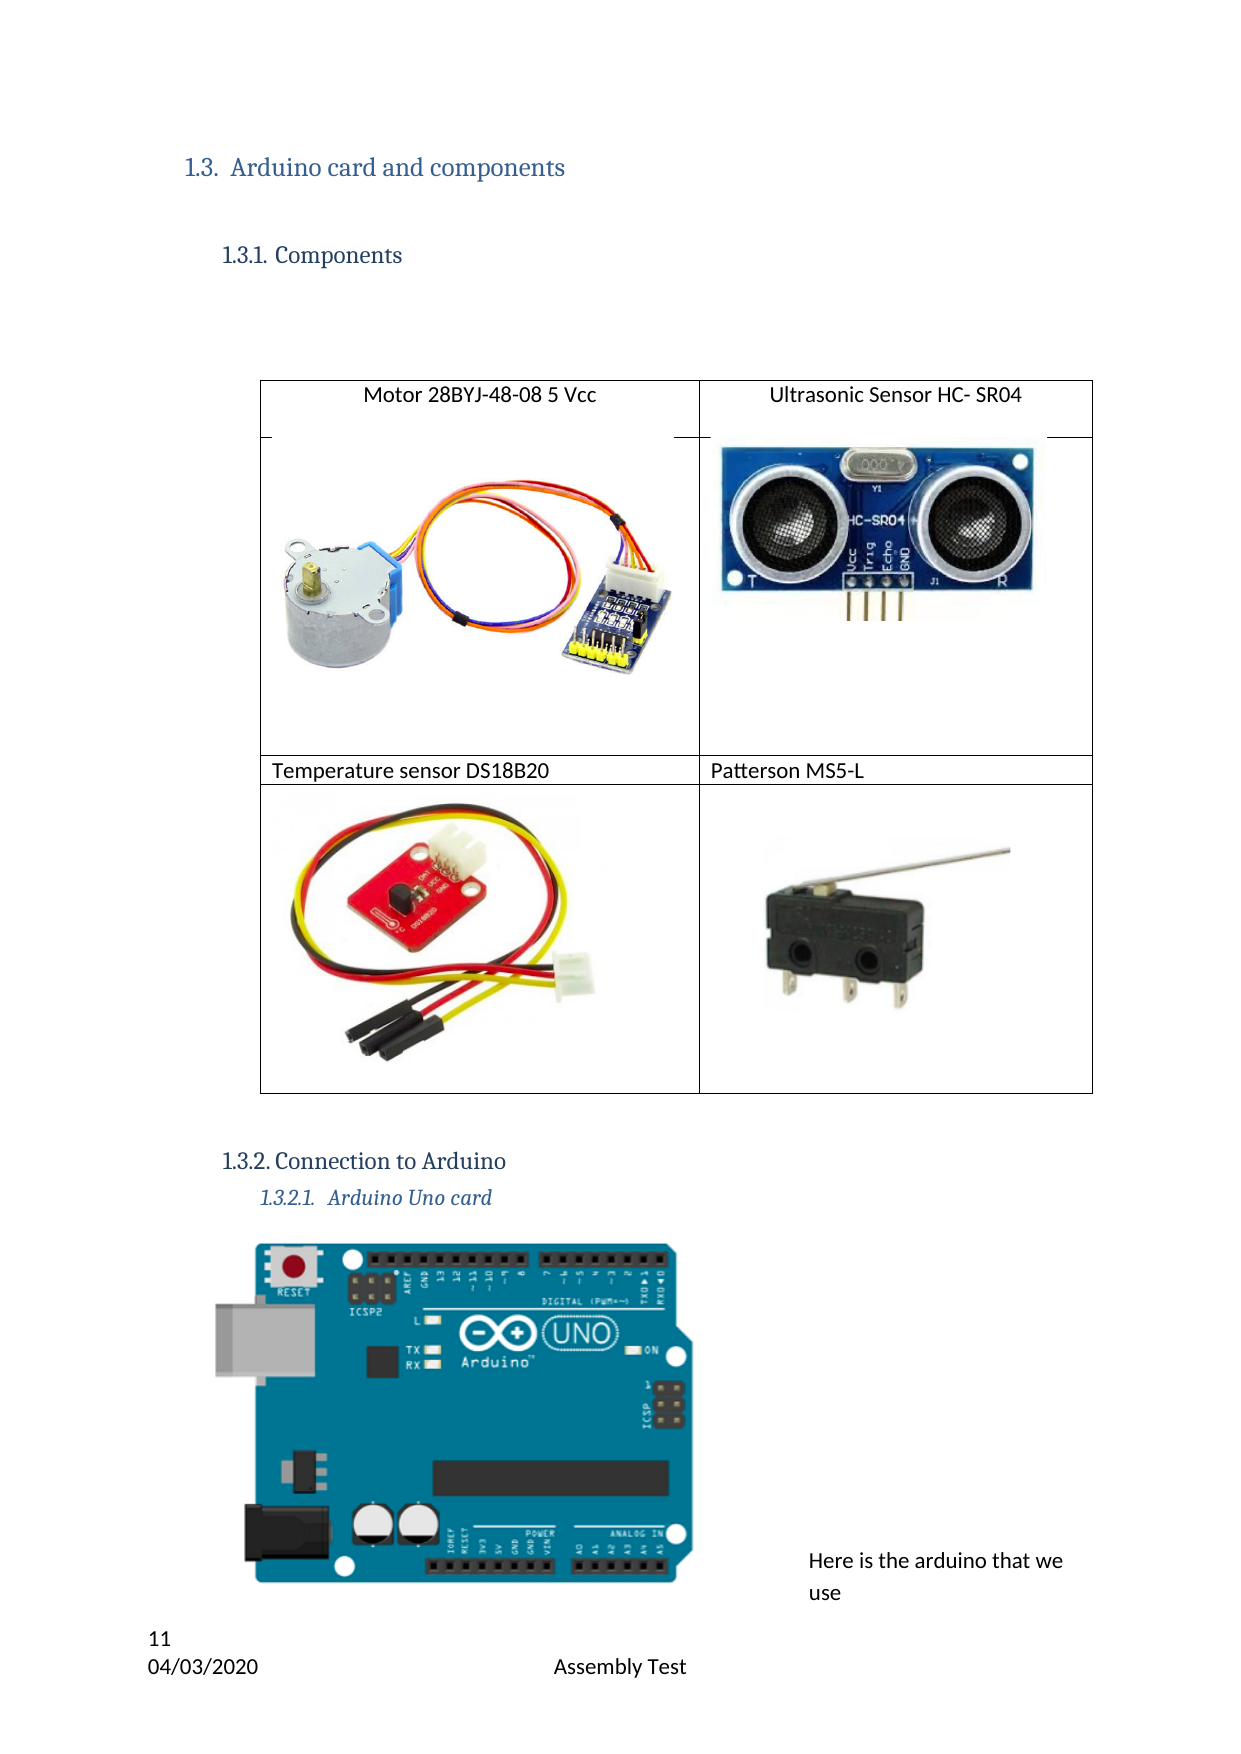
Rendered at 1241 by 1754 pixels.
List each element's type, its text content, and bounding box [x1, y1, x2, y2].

picture [195, 1216, 715, 1612]
picture [710, 437, 1048, 621]
subtitle Connection to Arduino [223, 1147, 1093, 1176]
subtitle Arduino card and components [185, 152, 1093, 183]
table_cell Patterson MS5-L [700, 756, 1092, 784]
picture [710, 785, 1011, 1049]
table_cell [261, 438, 699, 755]
list Here is the arduino that we use [715, 1546, 1093, 1606]
table_header Motor 28BYJ-48-08 5 Vcc [261, 381, 699, 437]
table_cell [700, 438, 1092, 755]
table_cell [261, 785, 699, 1093]
picture [271, 785, 618, 1074]
table_header Ultrasonic Sensor HC- SR04 [700, 381, 1092, 437]
picture [271, 437, 675, 733]
table_cell [700, 785, 1092, 1093]
table_cell Temperature sensor DS18B20 [261, 756, 699, 784]
subtitle Components [223, 241, 1093, 269]
subtitle Arduino Uno card [260, 1184, 1093, 1211]
